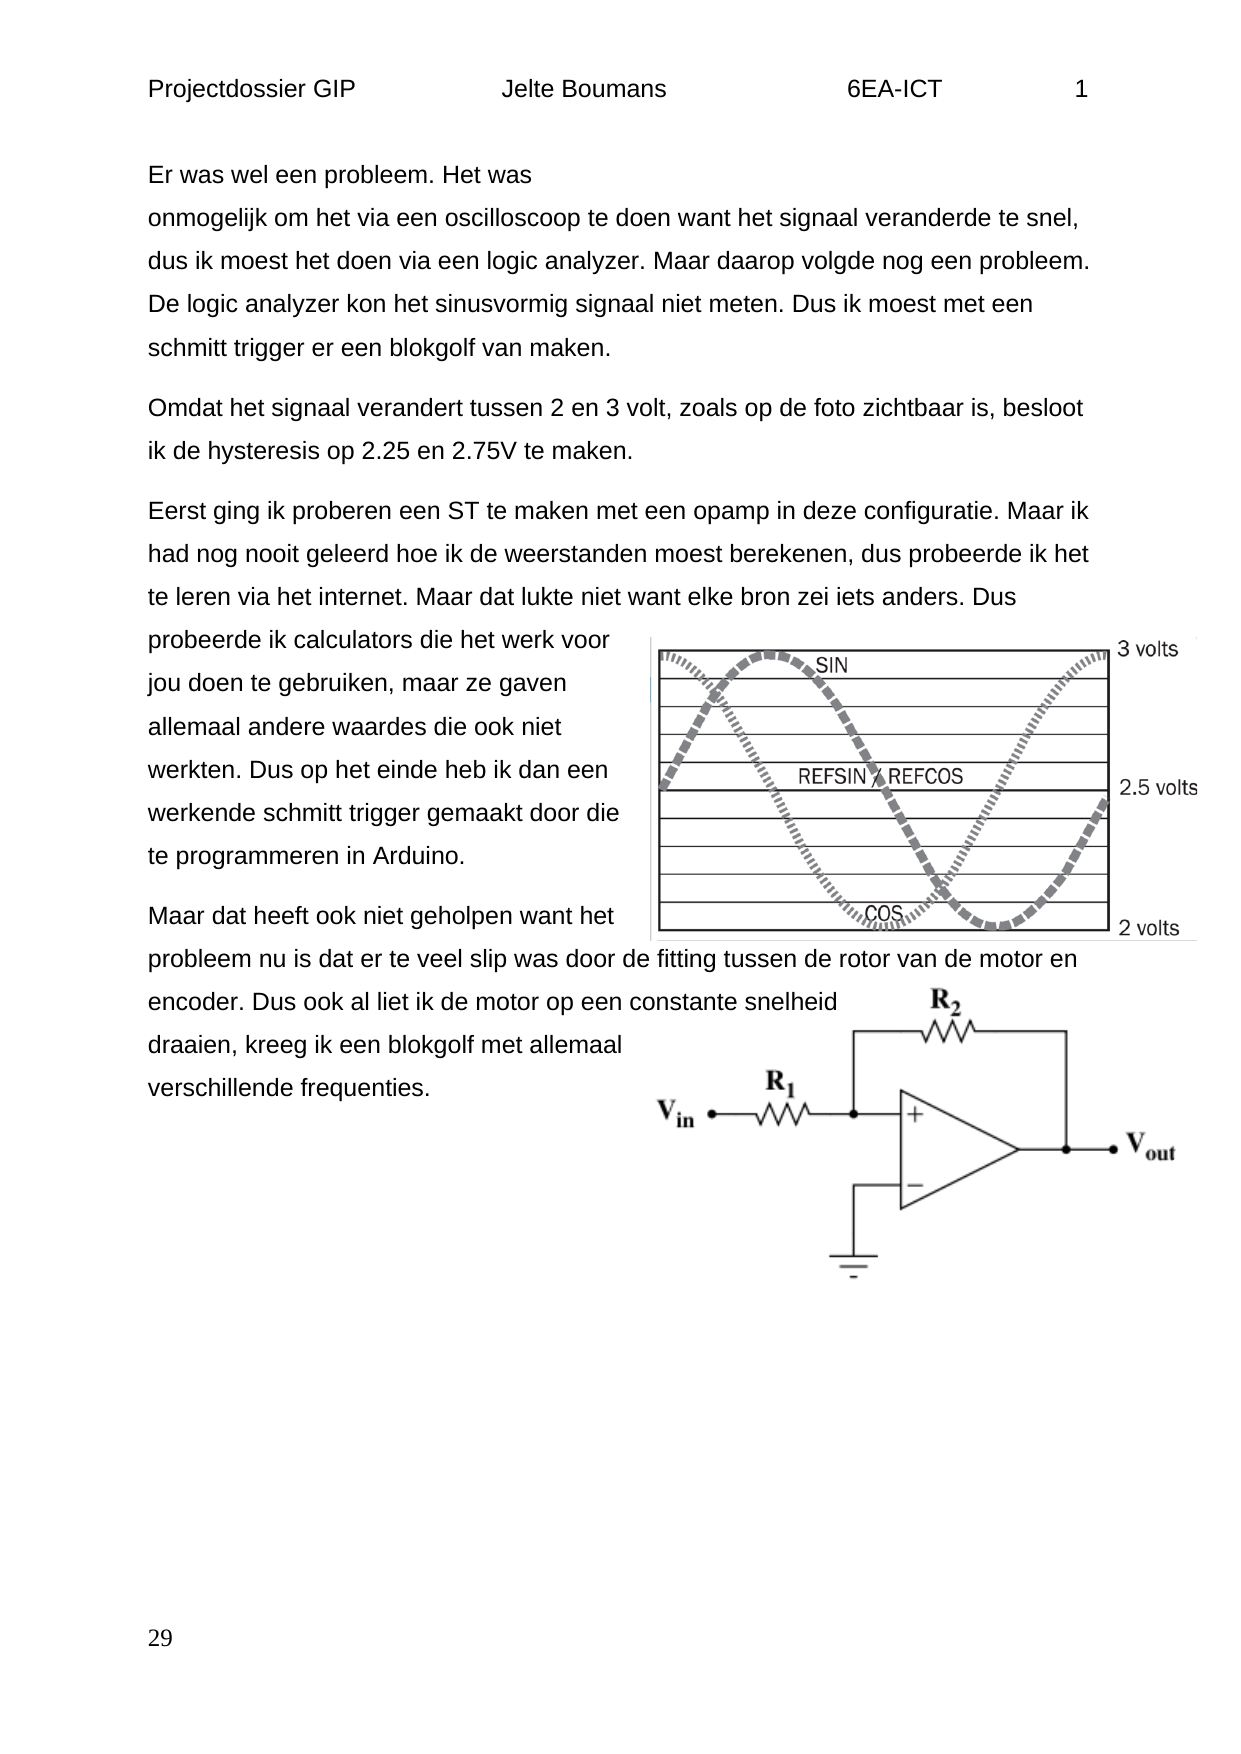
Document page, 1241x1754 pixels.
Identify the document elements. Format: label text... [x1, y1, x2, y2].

text Er was wel een probleem. Het was onmogelijk om het via een oscilloscoop te doen want het signaal veranderde te snel, dus ik moest het doen via een logic analyzer. Maar daarop volgde nog een probleem. De logic analyzer kon het sinusvormig signaal niet meten. Dus ik moest met een schmitt trigger er een blokgolf van maken. [148, 160, 1093, 362]
text Maar dat heeft ook niet geholpen want het probleem nu is dat er te veel slip was door de fitting tussen de rotor van de motor en encoder. Dus ook al liet ik de motor op een constante snelheid draaien, kreeg ik een blokgolf met allemaal verschillende frequenties. [148, 901, 1093, 1102]
text Omdat het signaal verandert tussen 2 en 3 volt, zoals op de foto zichtbaar is, besloot ik de hysteresis op 2.25 en 2.75V te maken. [148, 393, 1093, 465]
picture [651, 980, 1184, 1281]
picture [650, 637, 1197, 941]
text Eerst ging ik proberen een ST te maken met een opamp in deze configuratie. Maar ik had nog nooit geleerd hoe ik de weerstanden moest berekenen, dus probeerde ik het te leren via het internet. Maar dat lukte niet want elke bron zei iets anders. Dus probeerde ik calculators die het werk voor jou doen te gebruiken, maar ze gaven allemaal andere waardes die ook niet werkten. Dus op het einde heb ik dan een werkende schmitt trigger gemaakt door die te programmeren in Arduino. [148, 496, 1093, 869]
